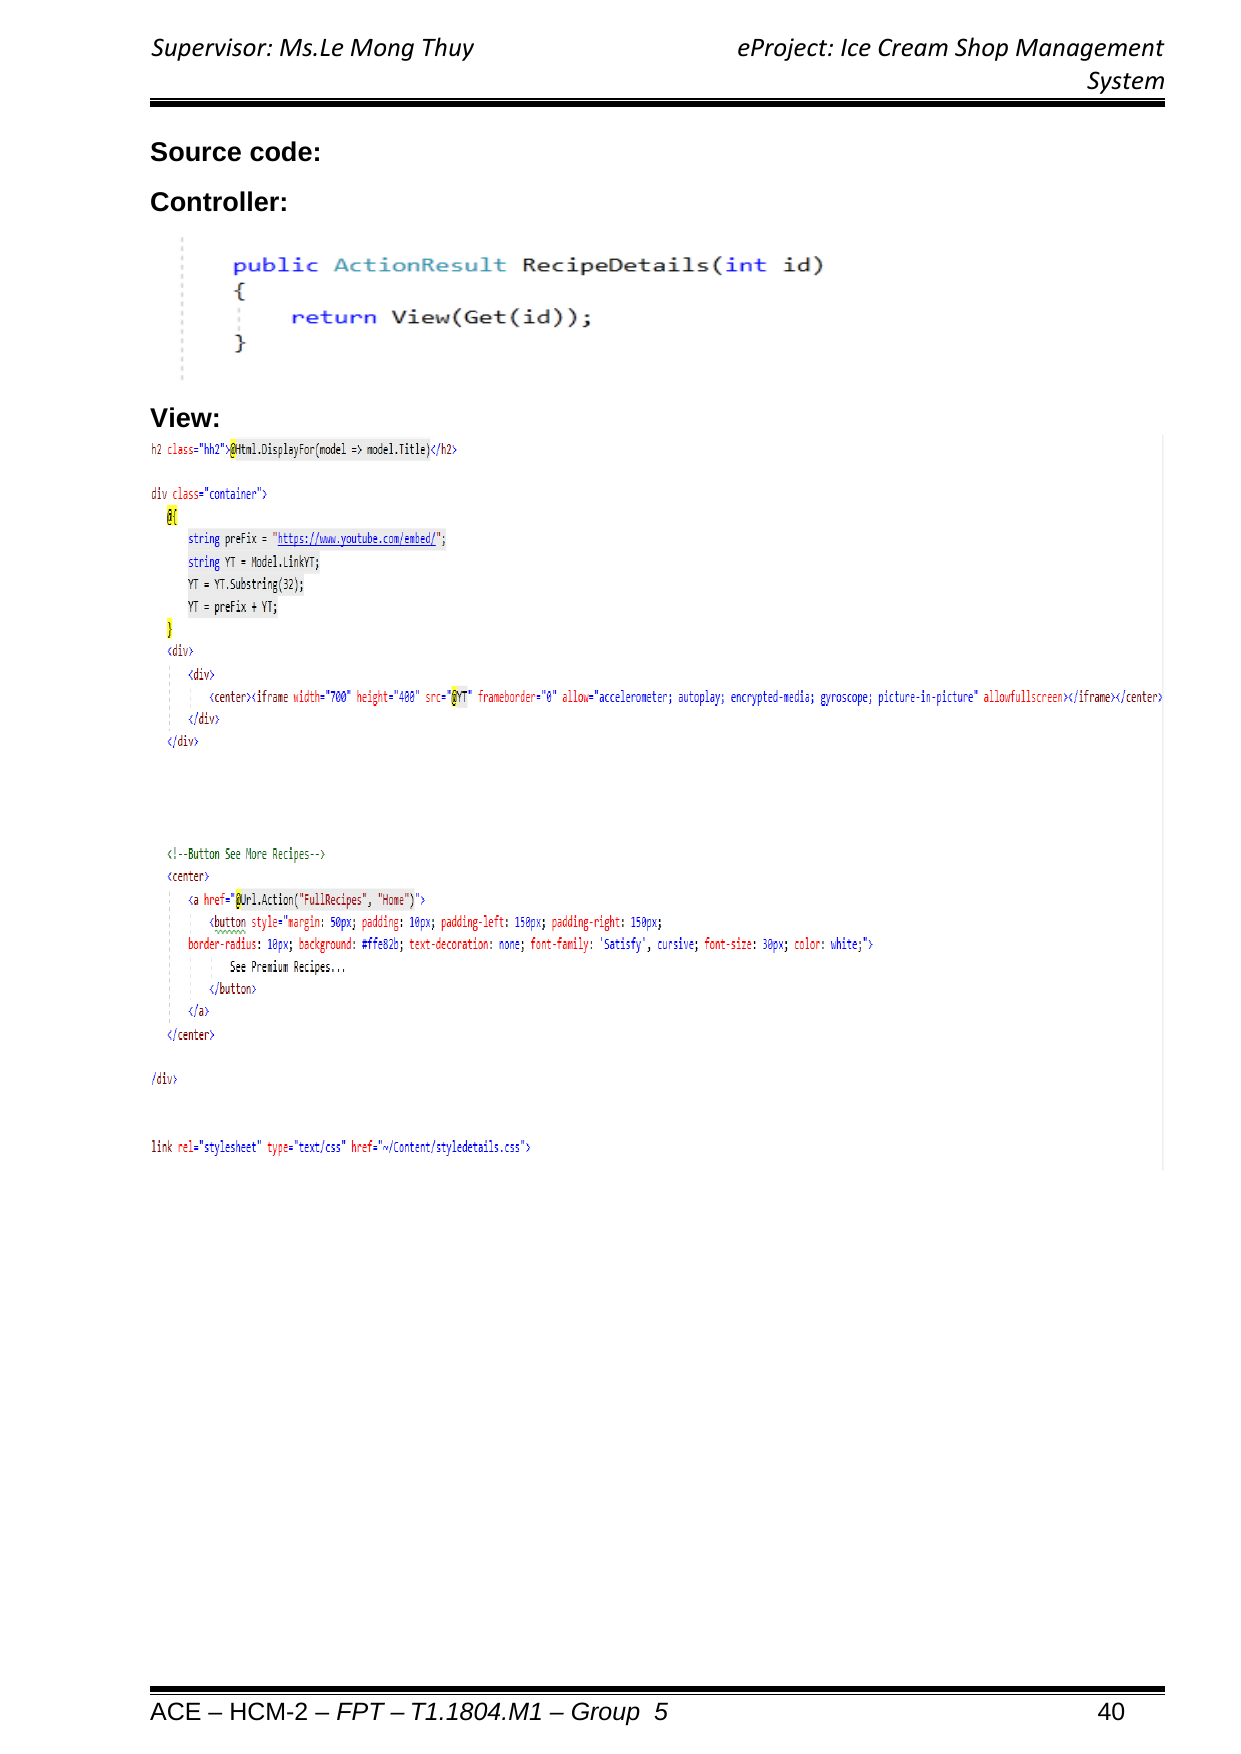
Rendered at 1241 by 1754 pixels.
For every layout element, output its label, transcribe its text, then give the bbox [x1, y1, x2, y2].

text Source code: [150, 136, 1165, 167]
picture [150, 435, 1164, 1171]
picture [150, 236, 864, 383]
text Controller: [150, 186, 1165, 217]
